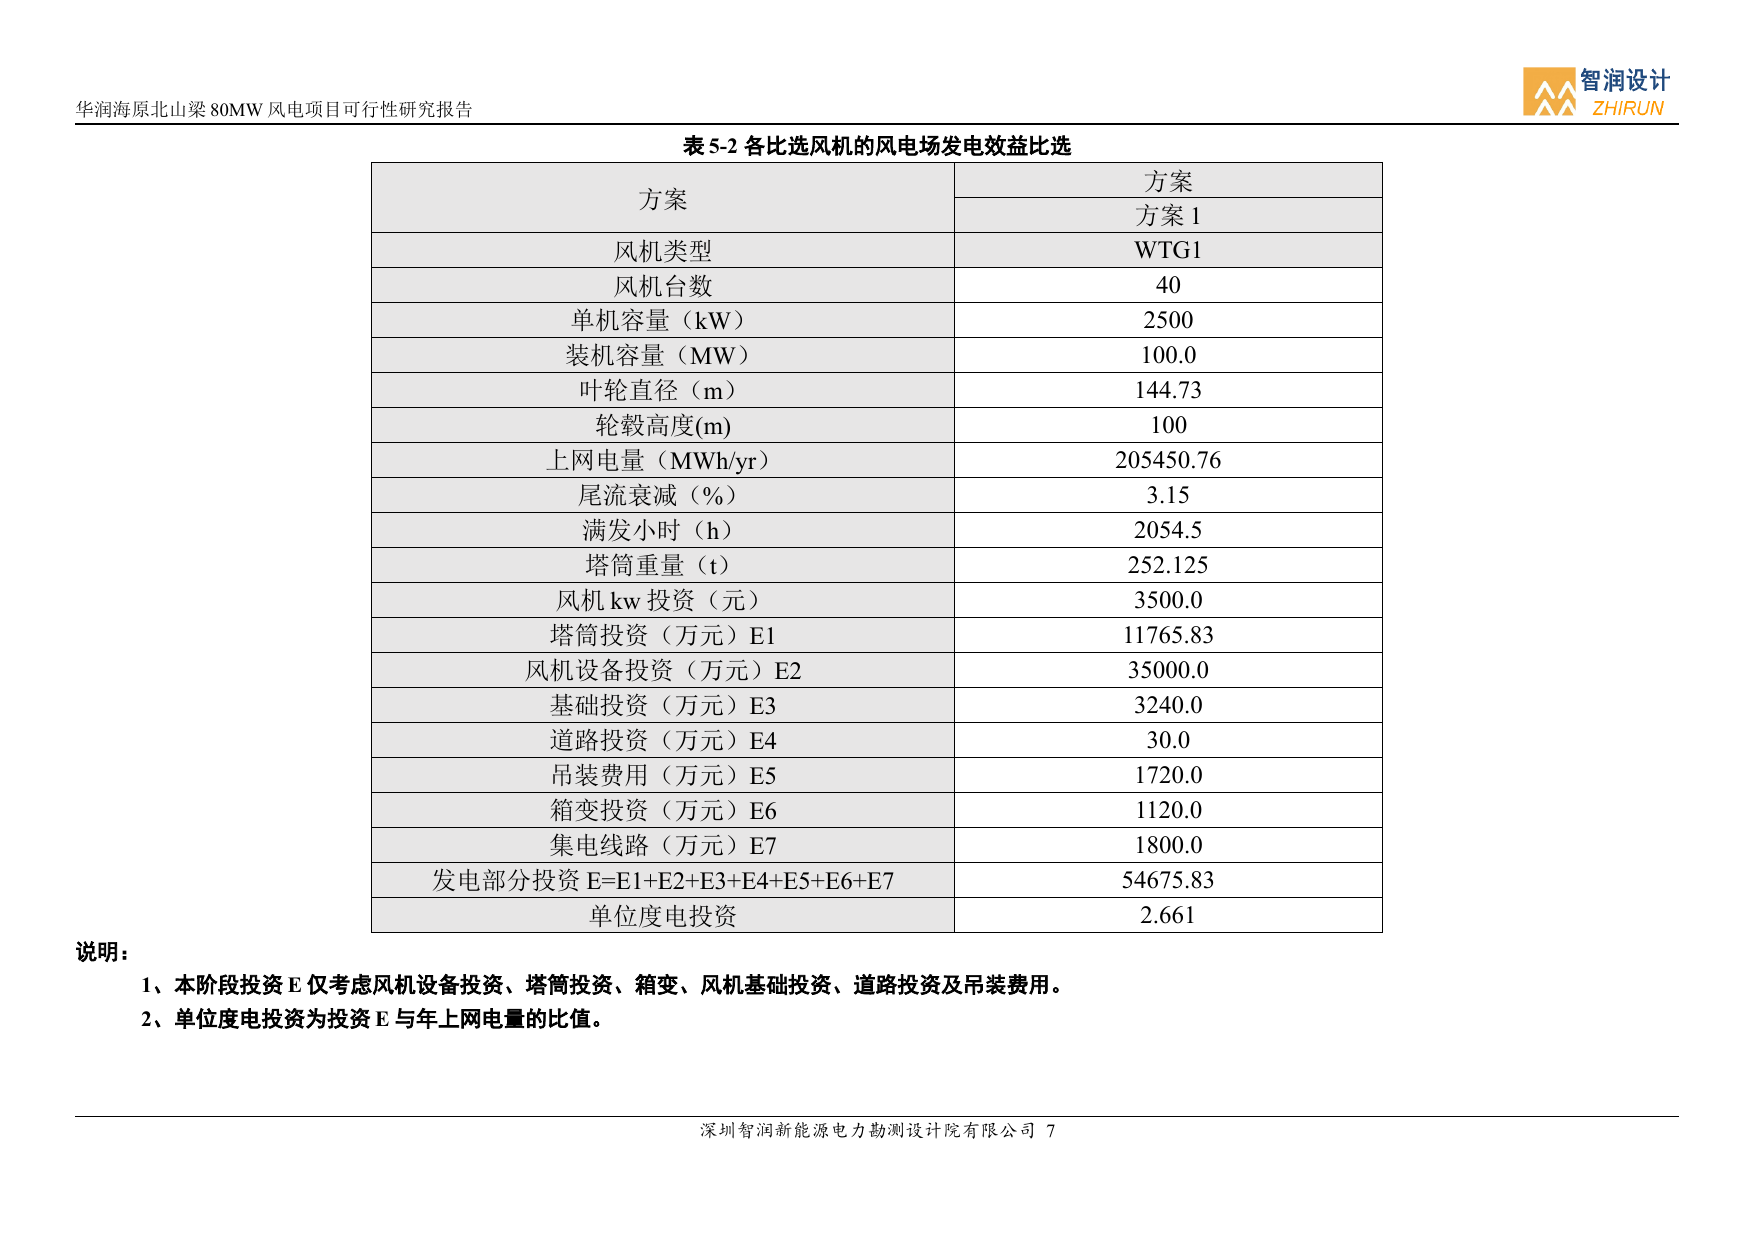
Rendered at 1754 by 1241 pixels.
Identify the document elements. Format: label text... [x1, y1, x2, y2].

table_cell 装机容量（MW） [372, 338, 954, 372]
table_cell 252.125 [955, 548, 1382, 582]
table_cell 1800.0 [955, 828, 1382, 862]
table_cell 11765.83 [955, 618, 1382, 652]
table_cell 30.0 [955, 723, 1382, 757]
table_cell 2500 [955, 303, 1382, 337]
table_cell 205450.76 [955, 443, 1382, 477]
table_cell 54675.83 [955, 863, 1382, 897]
text 说明： [75, 933, 1679, 967]
table_cell 尾流衰减（%） [372, 478, 954, 512]
table_cell 35000.0 [955, 653, 1382, 687]
table_cell 3.15 [955, 478, 1382, 512]
table_cell 风机台数 [372, 268, 954, 302]
table_cell 1720.0 [955, 758, 1382, 792]
table_cell 发电部分投资E=E1+E2+E3+E4+E5+E6+E7 [372, 863, 954, 897]
text 1、本阶段投资E仅考虑风机设备投资、塔筒投资、箱变、风机基础投资、道路投资及吊装费用。 [75, 967, 1679, 1001]
table_cell 箱变投资（万元）E6 [372, 793, 954, 827]
table_cell 100 [955, 408, 1382, 442]
table_cell 风机类型 [372, 233, 954, 267]
table_cell 40 [955, 268, 1382, 302]
table_cell 吊装费用（万元）E5 [372, 758, 954, 792]
table_cell 2054.5 [955, 513, 1382, 547]
table_cell 单机容量（kW） [372, 303, 954, 337]
picture [1523, 65, 1671, 117]
table_cell 3240.0 [955, 688, 1382, 722]
table_cell 上网电量（MWh/yr） [372, 443, 954, 477]
table_cell 风机设备投资（万元）E2 [372, 653, 954, 687]
table_cell 基础投资（万元）E3 [372, 688, 954, 722]
table_cell 单位度电投资 [372, 898, 954, 932]
text 2、单位度电投资为投资E与年上网电量的比值。 [75, 1001, 1679, 1035]
table_cell WTG1 [955, 233, 1382, 267]
table_cell 塔筒重量（t） [372, 548, 954, 582]
table_cell 方案1 [955, 198, 1382, 232]
table_cell 集电线路（万元）E7 [372, 828, 954, 862]
table_cell 3500.0 [955, 583, 1382, 617]
table_cell 叶轮直径（m） [372, 373, 954, 407]
table_cell 塔筒投资（万元）E1 [372, 618, 954, 652]
table_cell 144.73 [955, 373, 1382, 407]
table_cell 满发小时（h） [372, 513, 954, 547]
table_cell 道路投资（万元）E4 [372, 723, 954, 757]
table_cell 风机kw投资（元） [372, 583, 954, 617]
table_header 方案 [372, 163, 954, 232]
table_cell 1120.0 [955, 793, 1382, 827]
table_cell 2.661 [955, 898, 1382, 932]
table_cell 轮毂高度(m) [372, 408, 954, 442]
text 表5-2 各比选风机的风电场发电效益比选 [75, 128, 1679, 162]
table_cell 100.0 [955, 338, 1382, 372]
